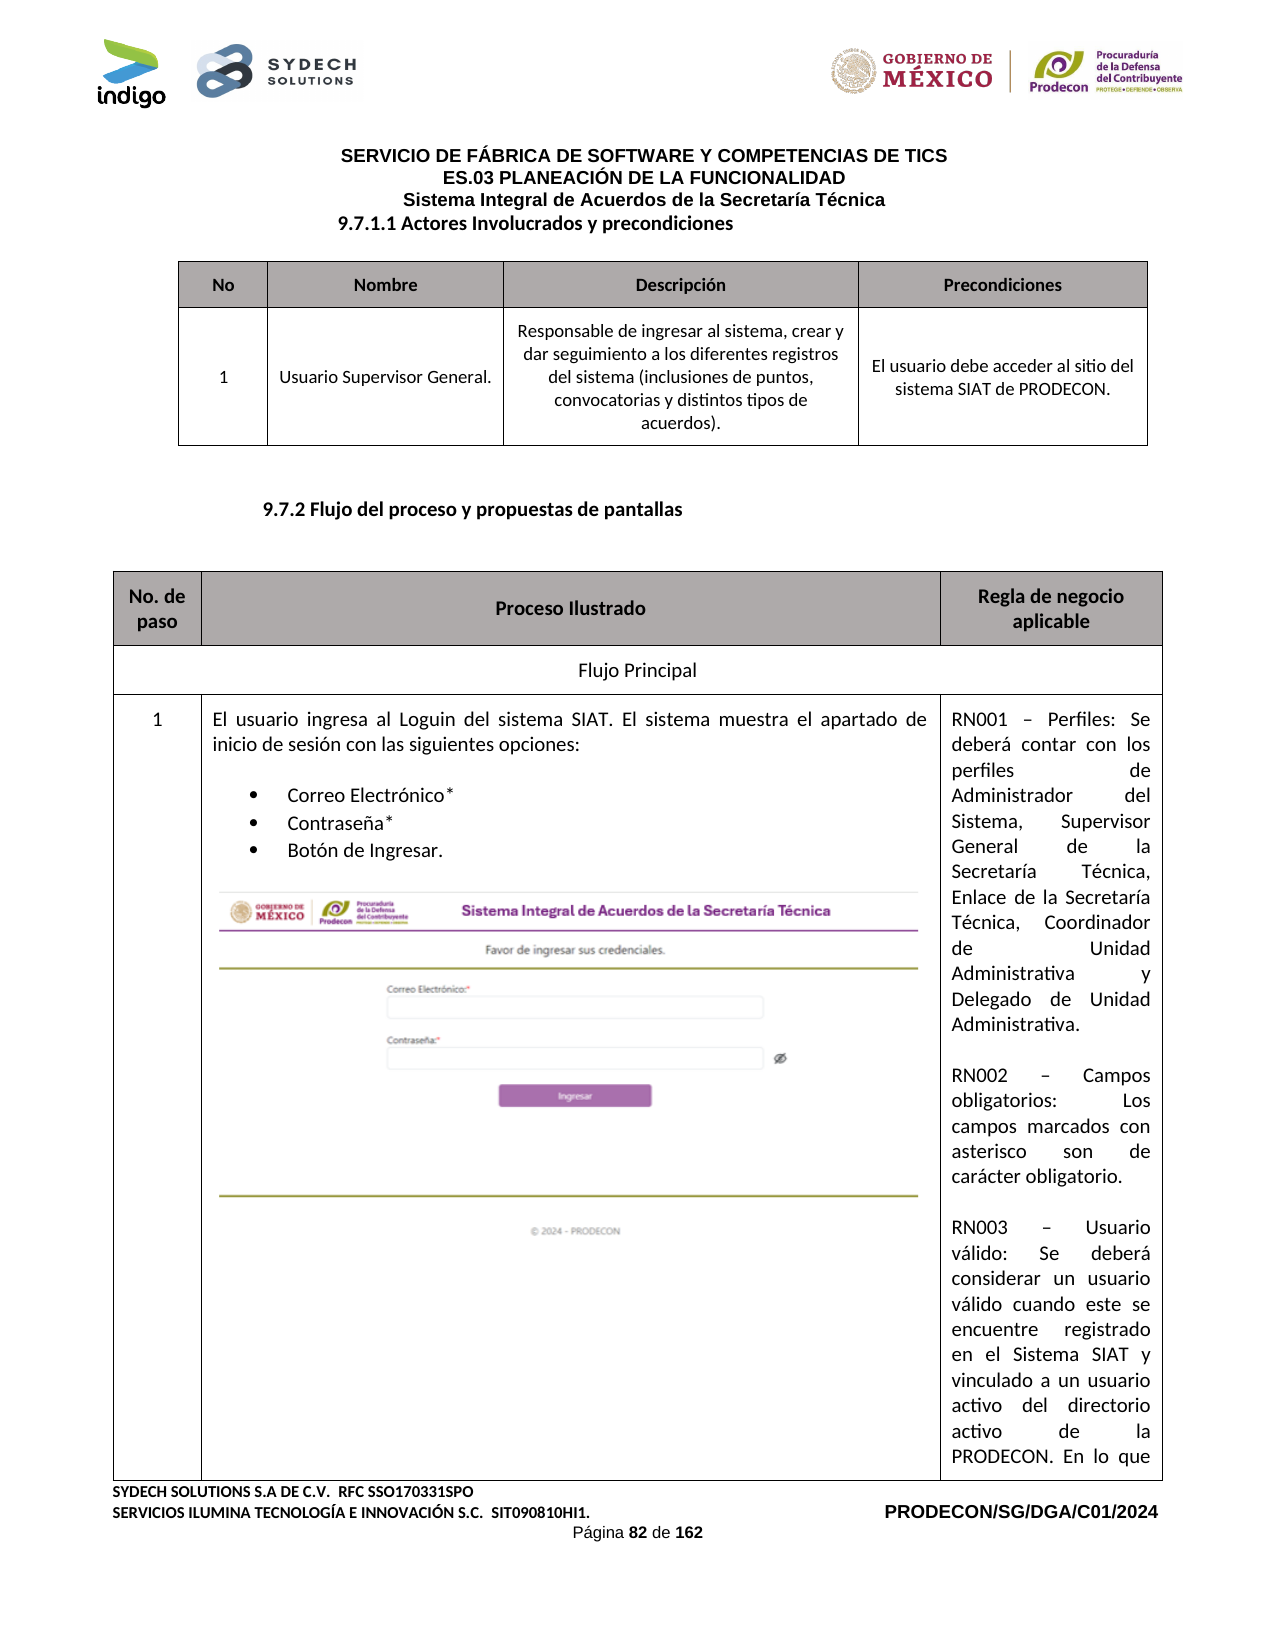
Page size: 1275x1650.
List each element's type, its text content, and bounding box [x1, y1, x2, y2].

table_header No [179, 262, 267, 307]
table_cell Responsable de ingresar al sistema, crear y dar seguimiento a los diferentes registros del sistema (inclusiones de puntos, convocatorias y distintos tipos de acuerdos). [504, 308, 858, 445]
table_header No. de paso [114, 572, 201, 645]
table_header Descripción [504, 262, 858, 307]
subtitle 9.7.1.1 Actores Involucrados y precondiciones [337, 210, 1162, 235]
table_cell 1 [179, 308, 267, 445]
table_header Nombre [268, 262, 503, 307]
table_header Regla de negocio aplicable [941, 572, 1162, 645]
table_cell 1 [114, 695, 201, 1480]
subtitle 9.7.2 Flujo del proceso y propuestas de pantallas [187, 496, 1162, 521]
picture [212, 881, 929, 1243]
picture [67, 24, 364, 118]
table_header Proceso Ilustrado [202, 572, 940, 645]
picture [1028, 41, 1184, 100]
picture [831, 48, 1011, 94]
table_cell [202, 695, 940, 1480]
table_cell El usuario debe acceder al sitio del sistema SIAT de PRODECON. [859, 308, 1147, 445]
table_cell Flujo Principal [114, 646, 1162, 694]
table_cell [941, 695, 1162, 1480]
table_cell Usuario Supervisor General. [268, 308, 503, 445]
table_header Precondiciones [859, 262, 1147, 307]
